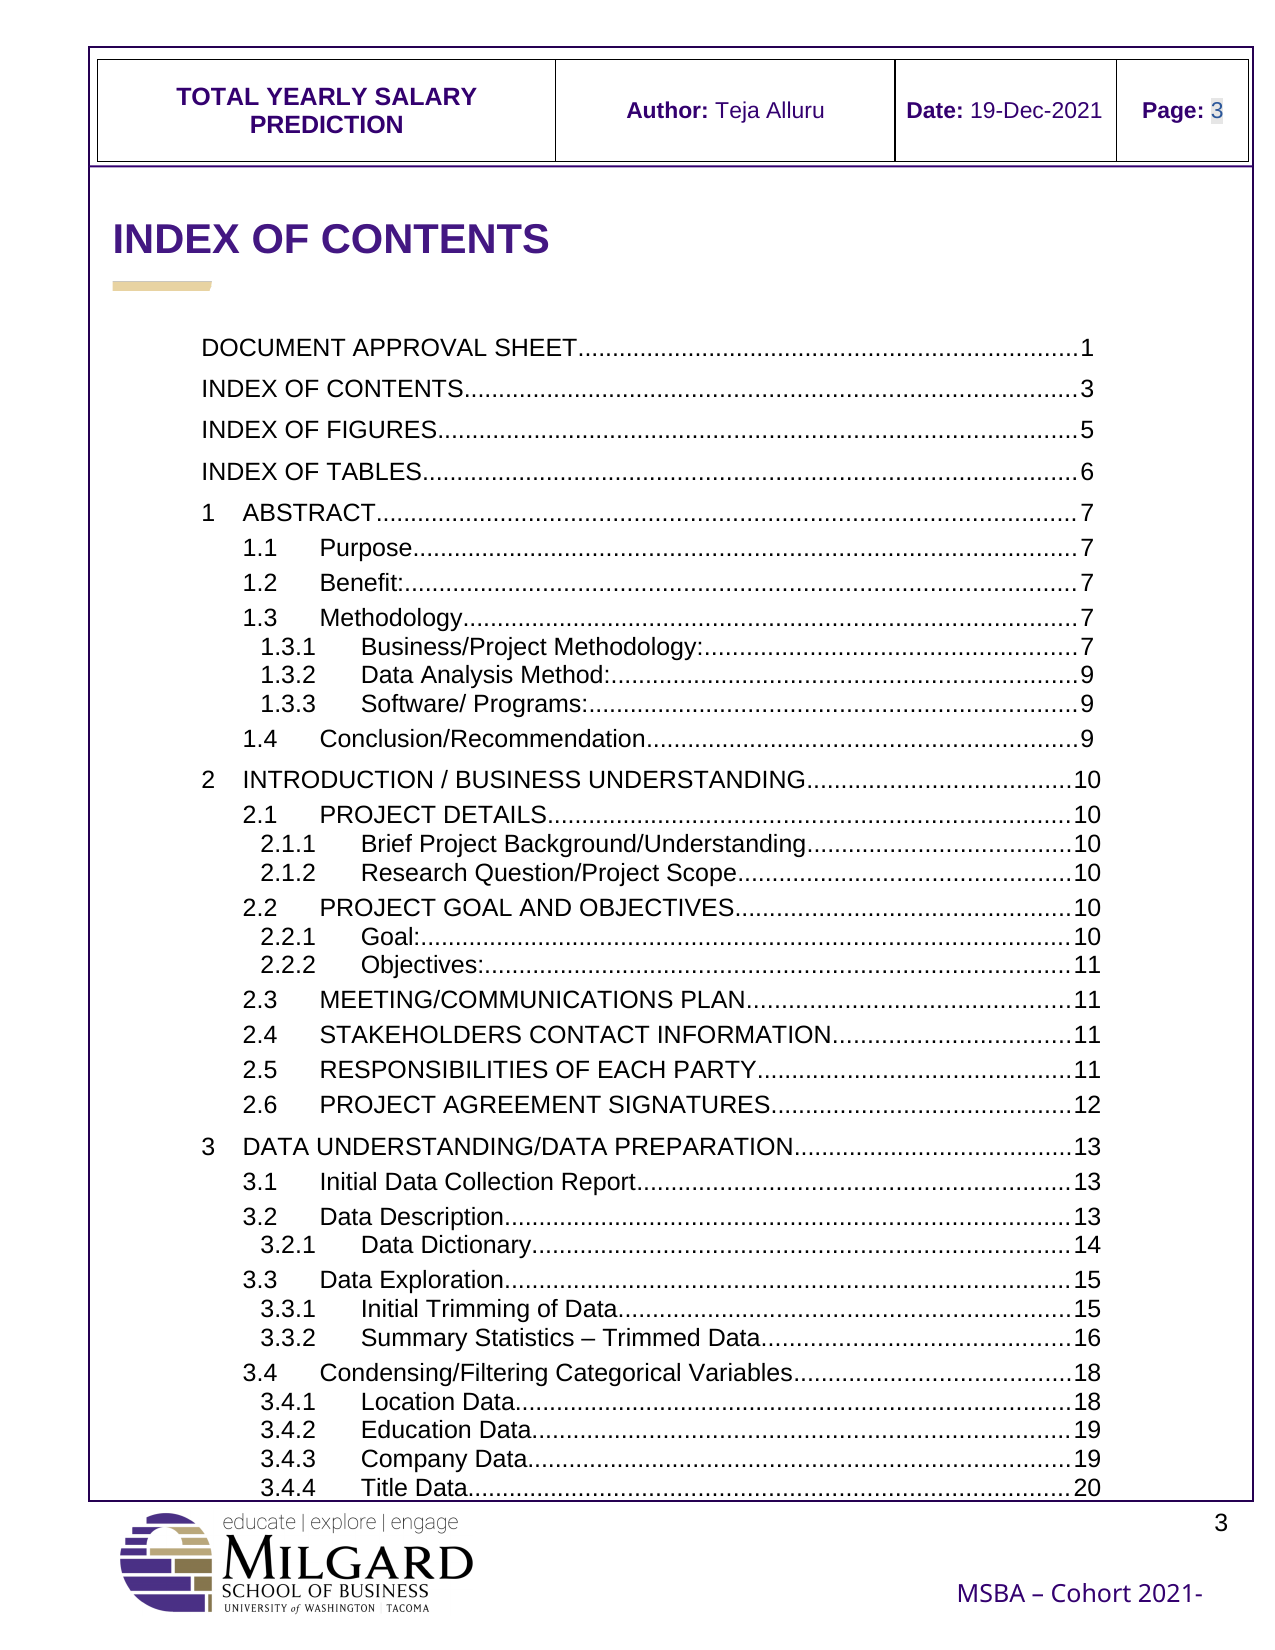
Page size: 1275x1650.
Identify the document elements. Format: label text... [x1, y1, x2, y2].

picture [119, 1508, 474, 1616]
picture [112, 262, 212, 291]
text INDEX OF CONTENTS [112, 215, 1228, 263]
